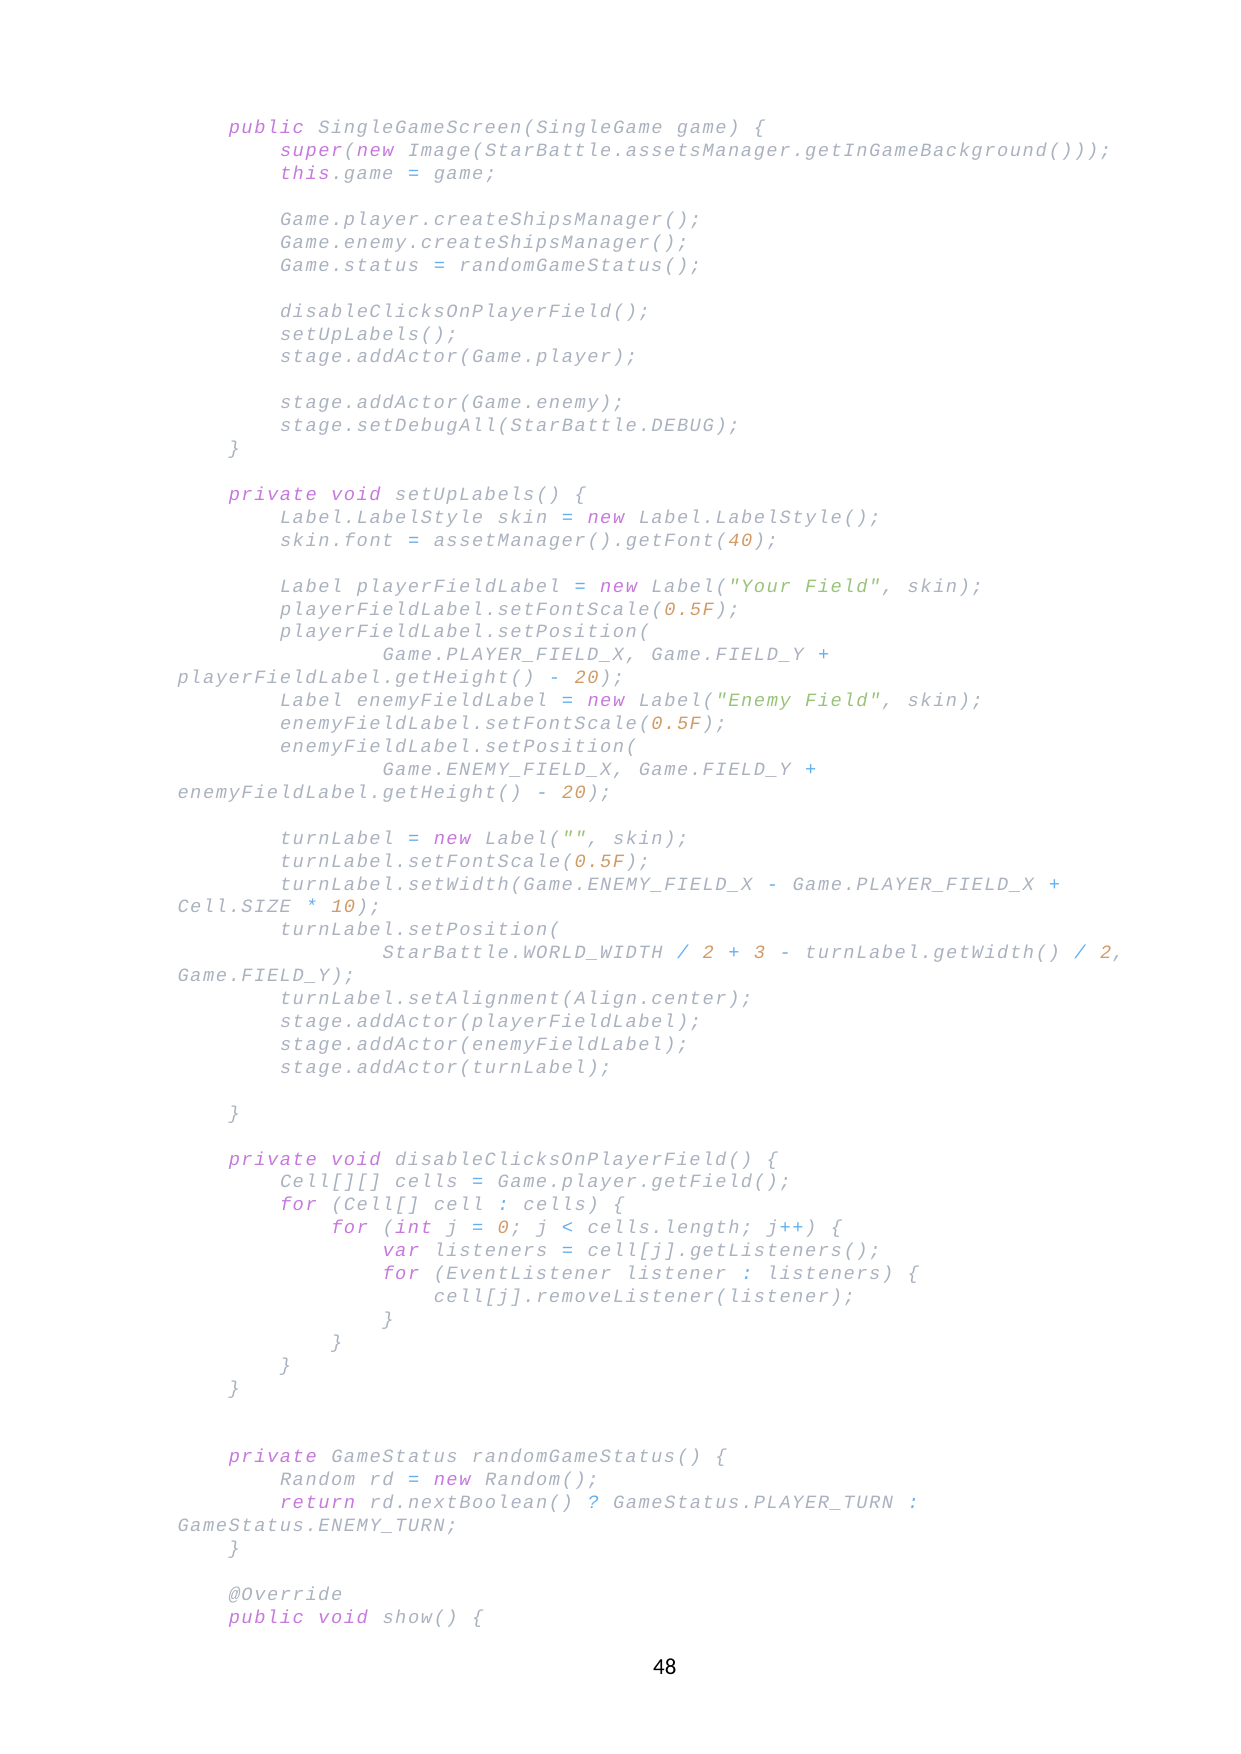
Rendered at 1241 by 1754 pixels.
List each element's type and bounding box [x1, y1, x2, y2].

text [177, 118, 1152, 1629]
